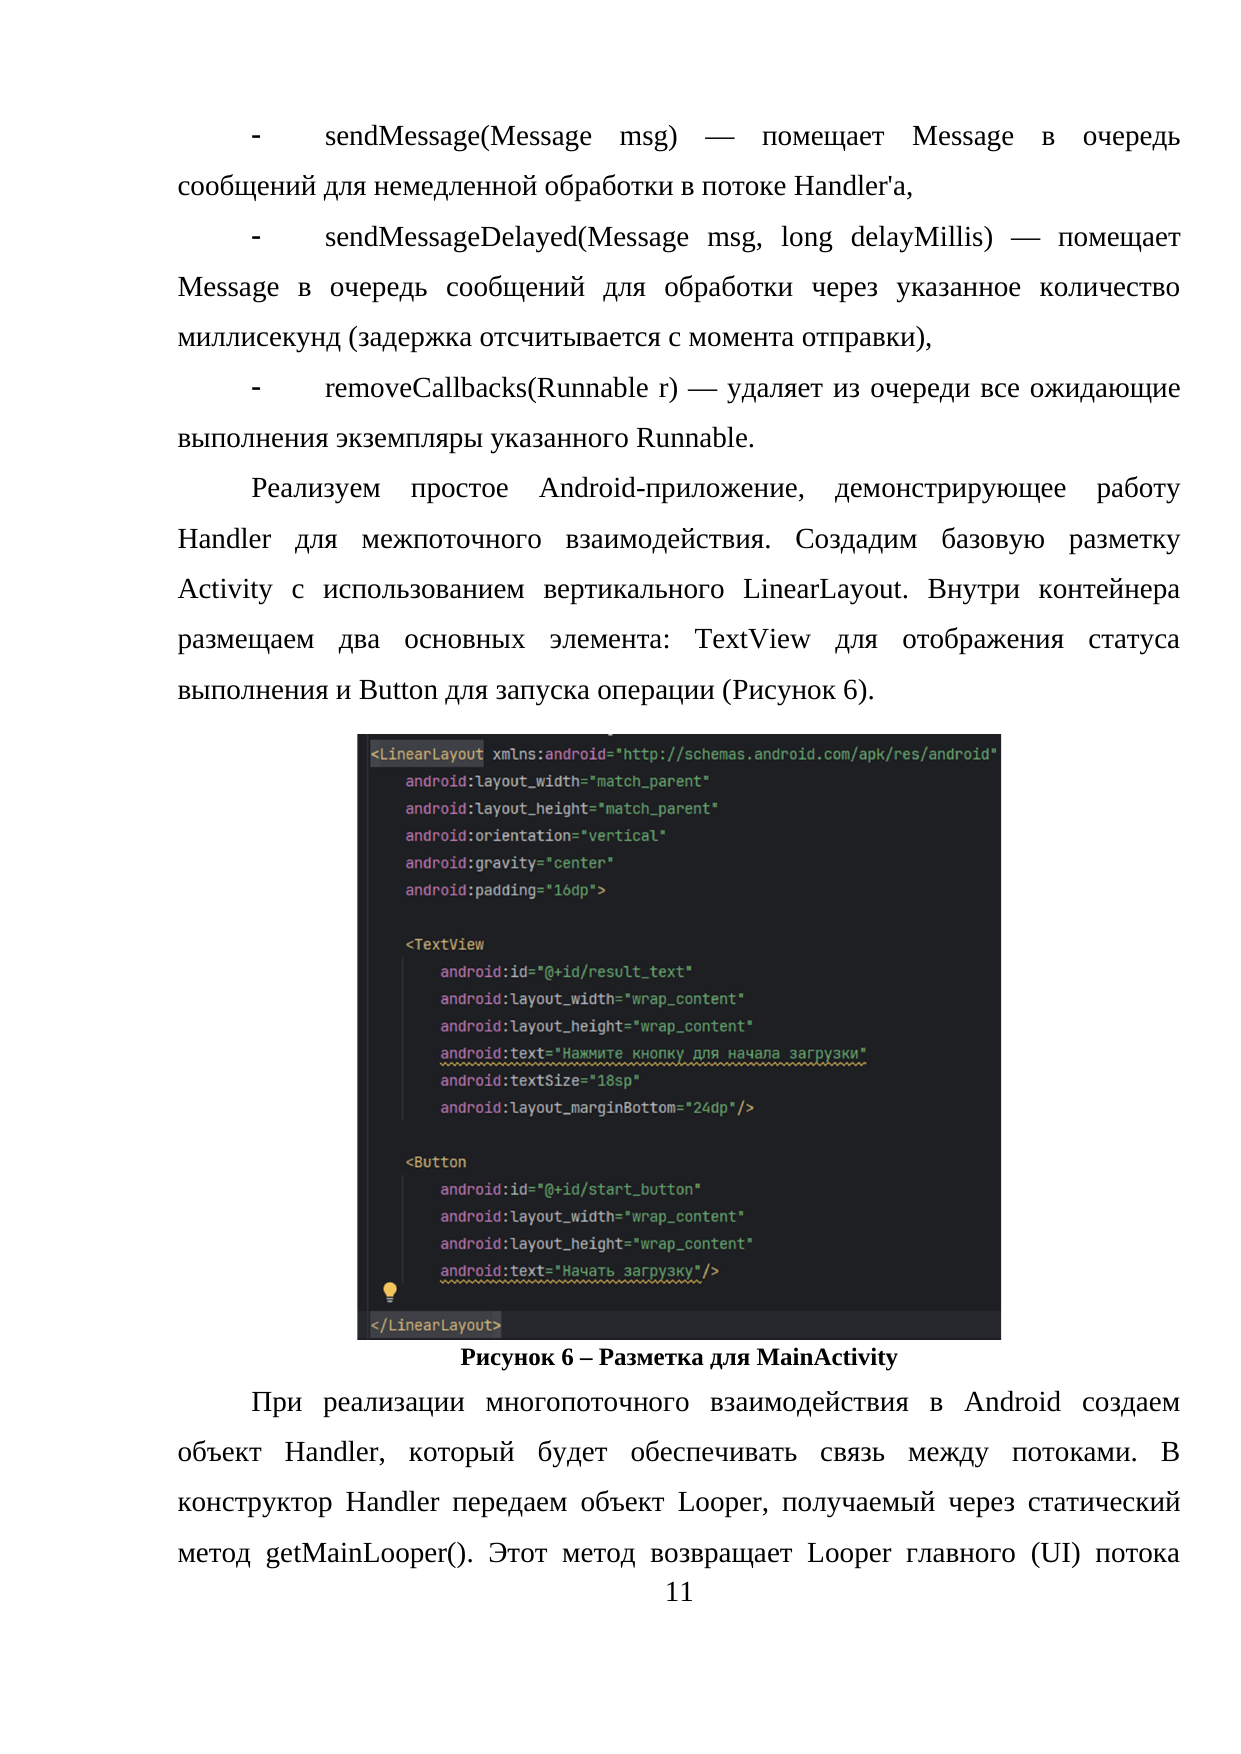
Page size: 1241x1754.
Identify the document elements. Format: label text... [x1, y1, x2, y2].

text Рисунок 6 – Разметка для MainActivity [177, 1342, 1181, 1371]
list removeCallbacks(Runnable r) — удаляет из очереди все ожидающие выполнения экземпляры указанного Runnable. [177, 370, 1181, 454]
list sendMessageDelayed(Message msg, long delayMillis) — помещает Message в очередь сообщений для обработки через указанное количество миллисекунд (задержка отсчитывается с момента отправки), [177, 219, 1181, 353]
text Реализуем простое Android-приложение, демонстрирующее работу Handler для межпоточного взаимодействия. Создадим базовую разметку Activity с использованием вертикального LinearLayout. Внутри контейнера размещаем два основных элемента: TextView для отображения статуса выполнения и Button для запуска операции (Рисунок 6). [177, 471, 1181, 705]
picture [357, 734, 1002, 1340]
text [177, 1384, 1181, 1568]
list sendMessage(Message msg) — помещает Message в очередь сообщений для немедленной обработки в потоке Handler'а, [177, 118, 1181, 202]
